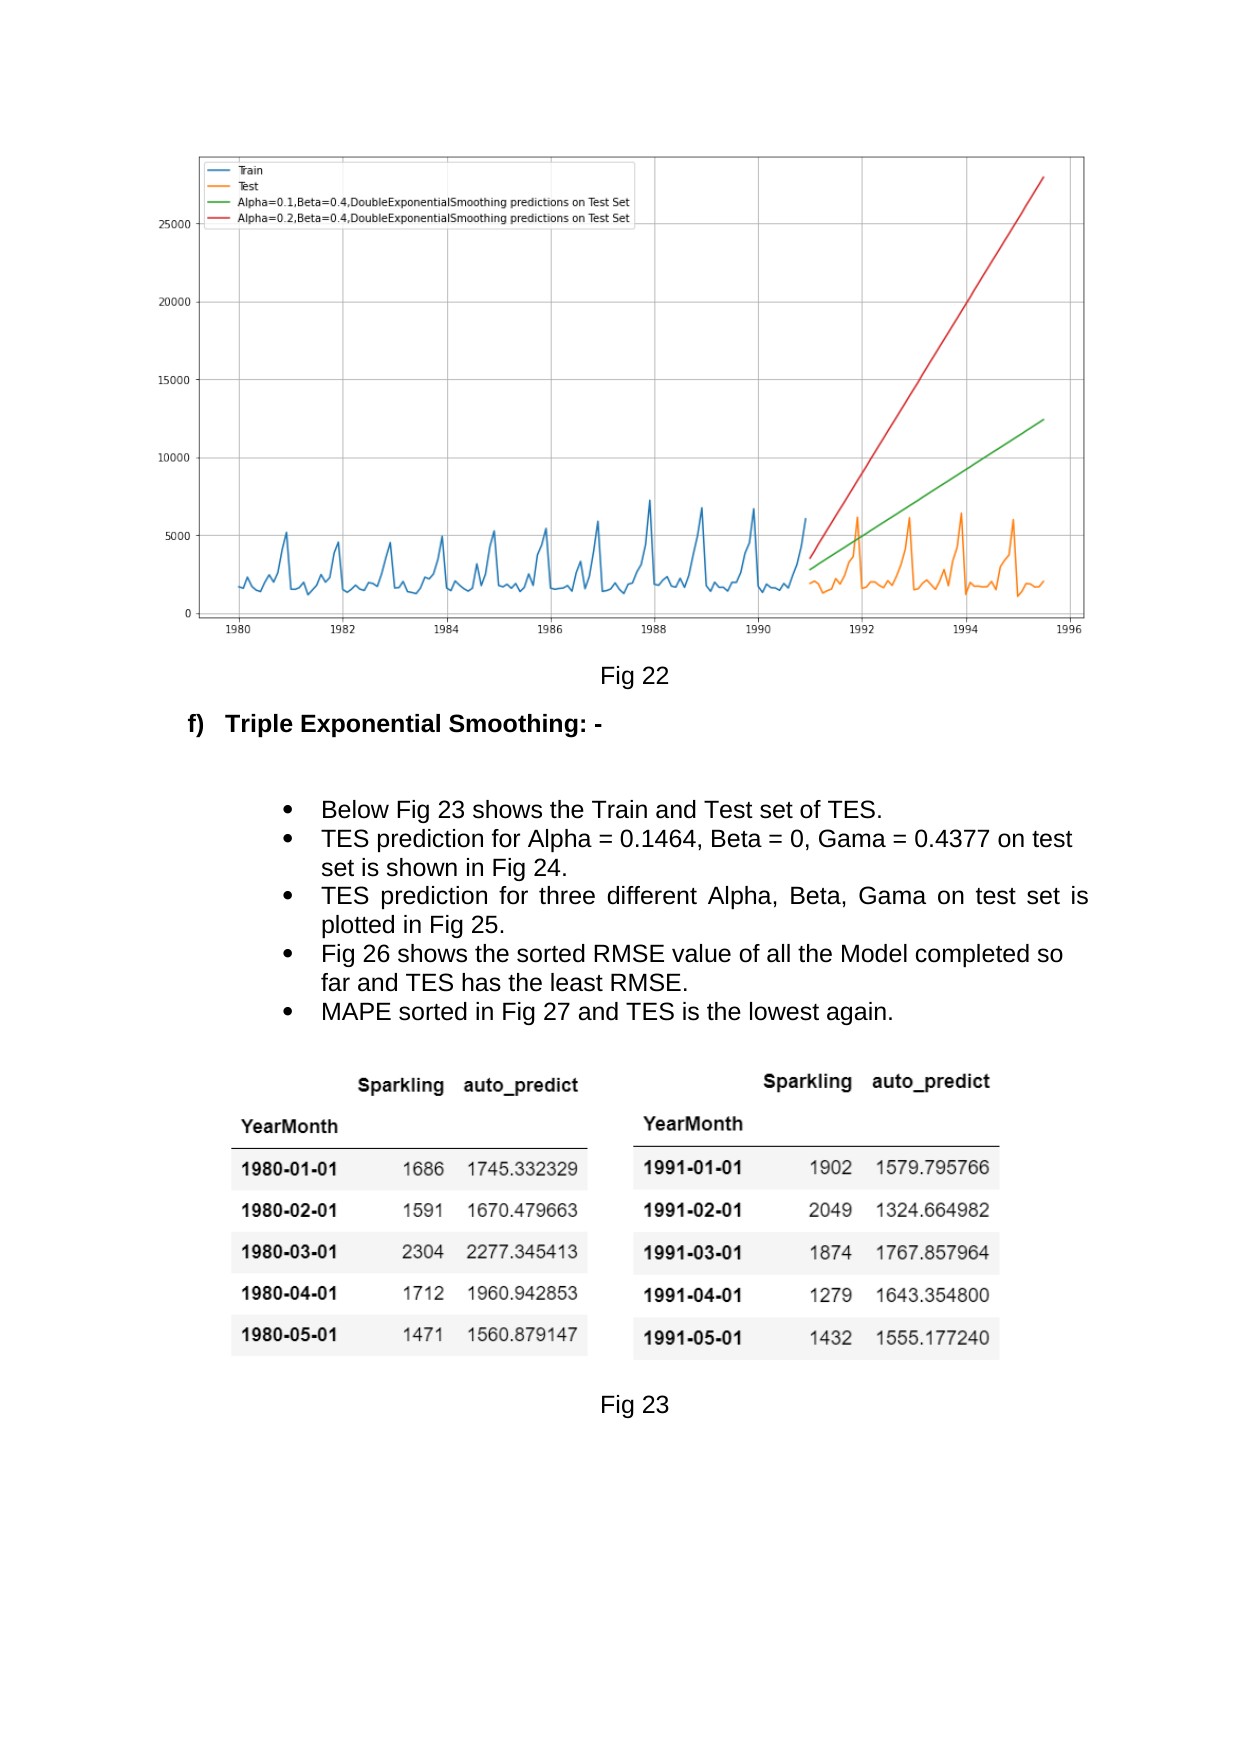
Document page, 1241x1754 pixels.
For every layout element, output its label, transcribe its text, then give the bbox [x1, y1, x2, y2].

list TES prediction for Alpha = 0.1464, Beta = 0, Gama = 0.4377 on test set is shown in Fig 24. [283, 824, 1090, 881]
text Fig 23 [600, 1390, 1090, 1419]
text Fig 22 [600, 661, 1090, 690]
list Triple Exponential Smoothing: - [187, 708, 1090, 737]
list TES prediction for three different Alpha, Beta, Gama on test set is plotted in Fig 25. [283, 881, 1090, 939]
list MAPE sorted in Fig 27 and TES is the lowest again. [283, 996, 1090, 1025]
list Fig 26 shows the sorted RMSE value of all the Model completed so far and TES has the least RMSE. [283, 939, 1090, 996]
list Below Fig 23 shows the Train and Test set of TES. [283, 795, 1090, 824]
picture [225, 1063, 613, 1372]
picture [617, 1054, 1017, 1372]
picture [150, 150, 1091, 643]
